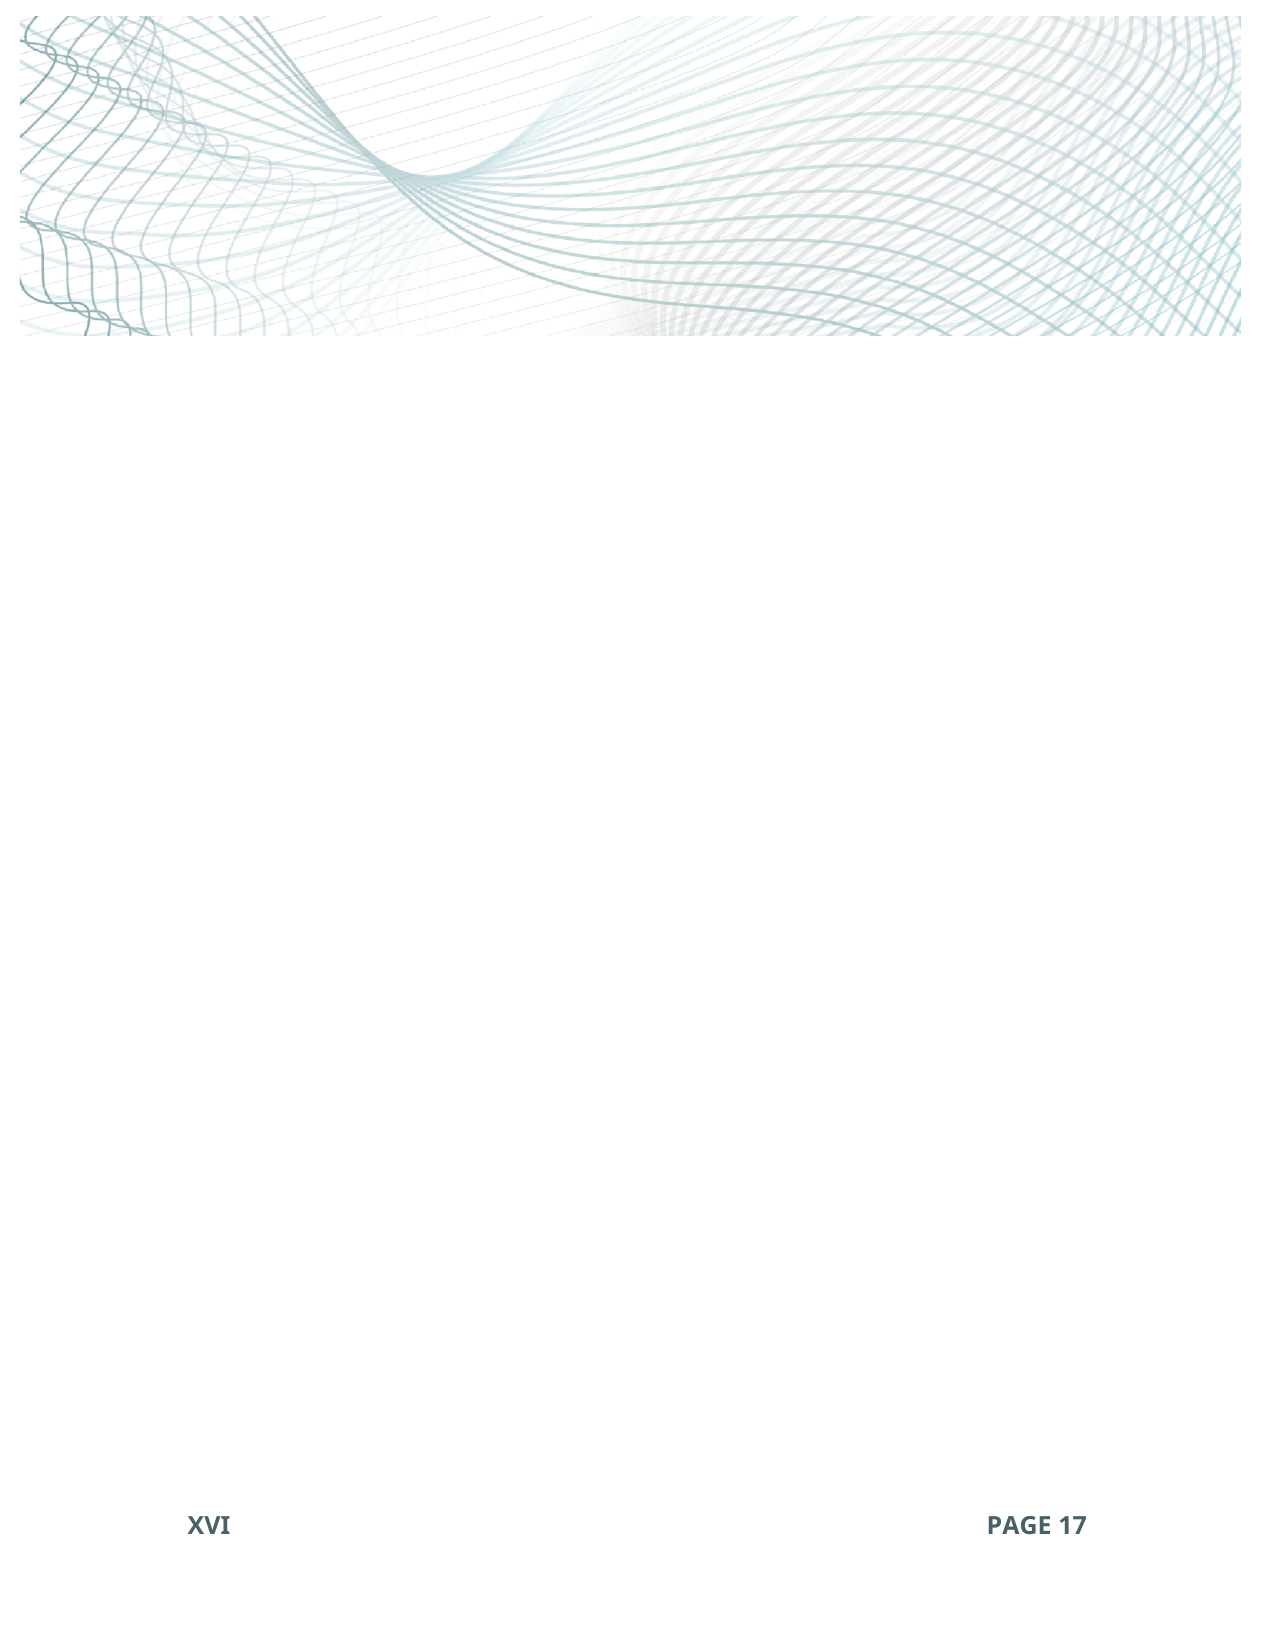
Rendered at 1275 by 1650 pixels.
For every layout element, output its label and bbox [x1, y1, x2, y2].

picture [19, 16, 1242, 336]
